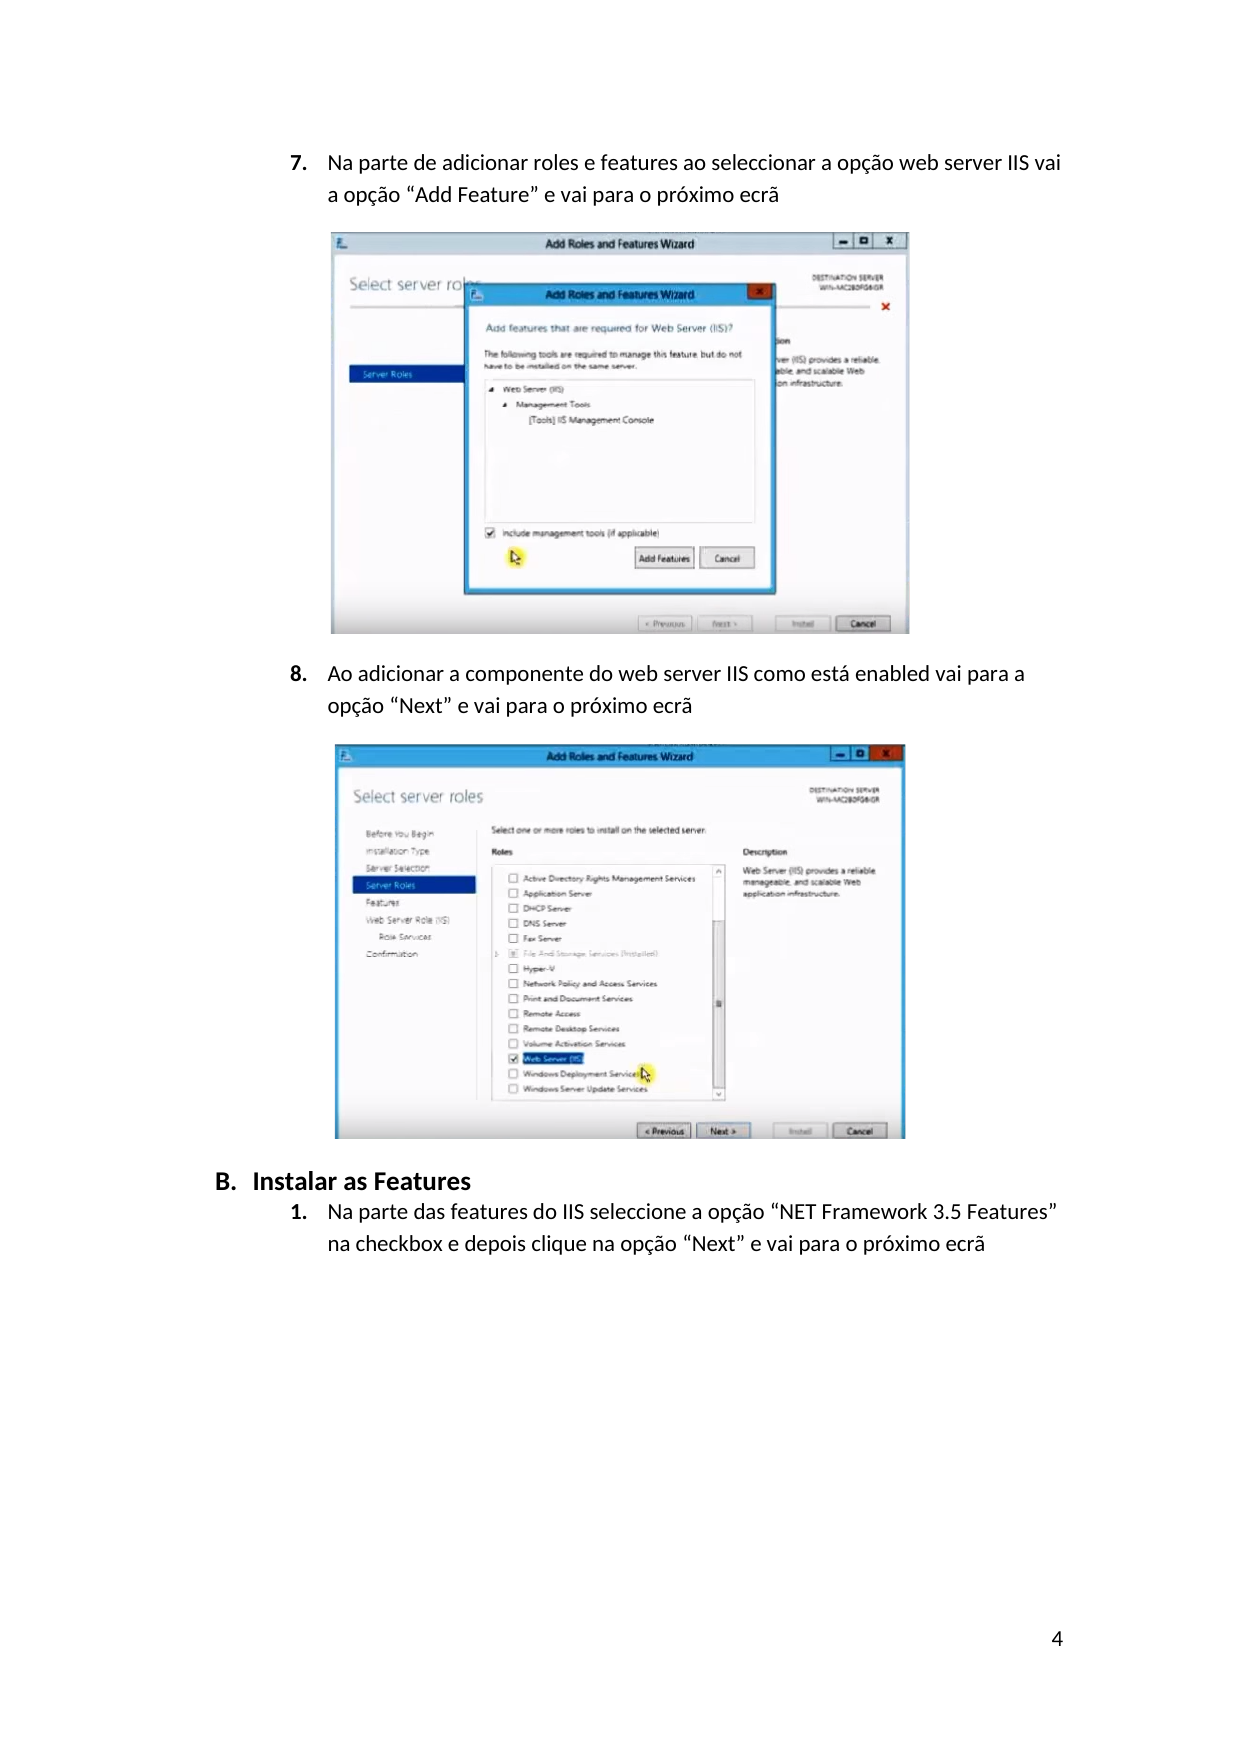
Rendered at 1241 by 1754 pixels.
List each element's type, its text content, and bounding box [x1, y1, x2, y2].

picture [334, 744, 906, 1139]
list Na parte de adicionar roles e features ao seleccionar a opção web server IIS vai a opção “Add Feature” e vai para o próximo ecrã [290, 148, 1063, 208]
list Instalar as ​Features [215, 1164, 1063, 1197]
picture [330, 232, 910, 634]
list Ao adicionar a componente do web server IIS como está enabled vai para a opção “Next” e vai para o próximo ecrã [290, 659, 1063, 719]
list Na parte das features do IIS seleccione a opção “NET Framework 3.5 Features” na checkbox e depois clique na opção “Next” e vai para o próximo ecrã [290, 1197, 1063, 1257]
